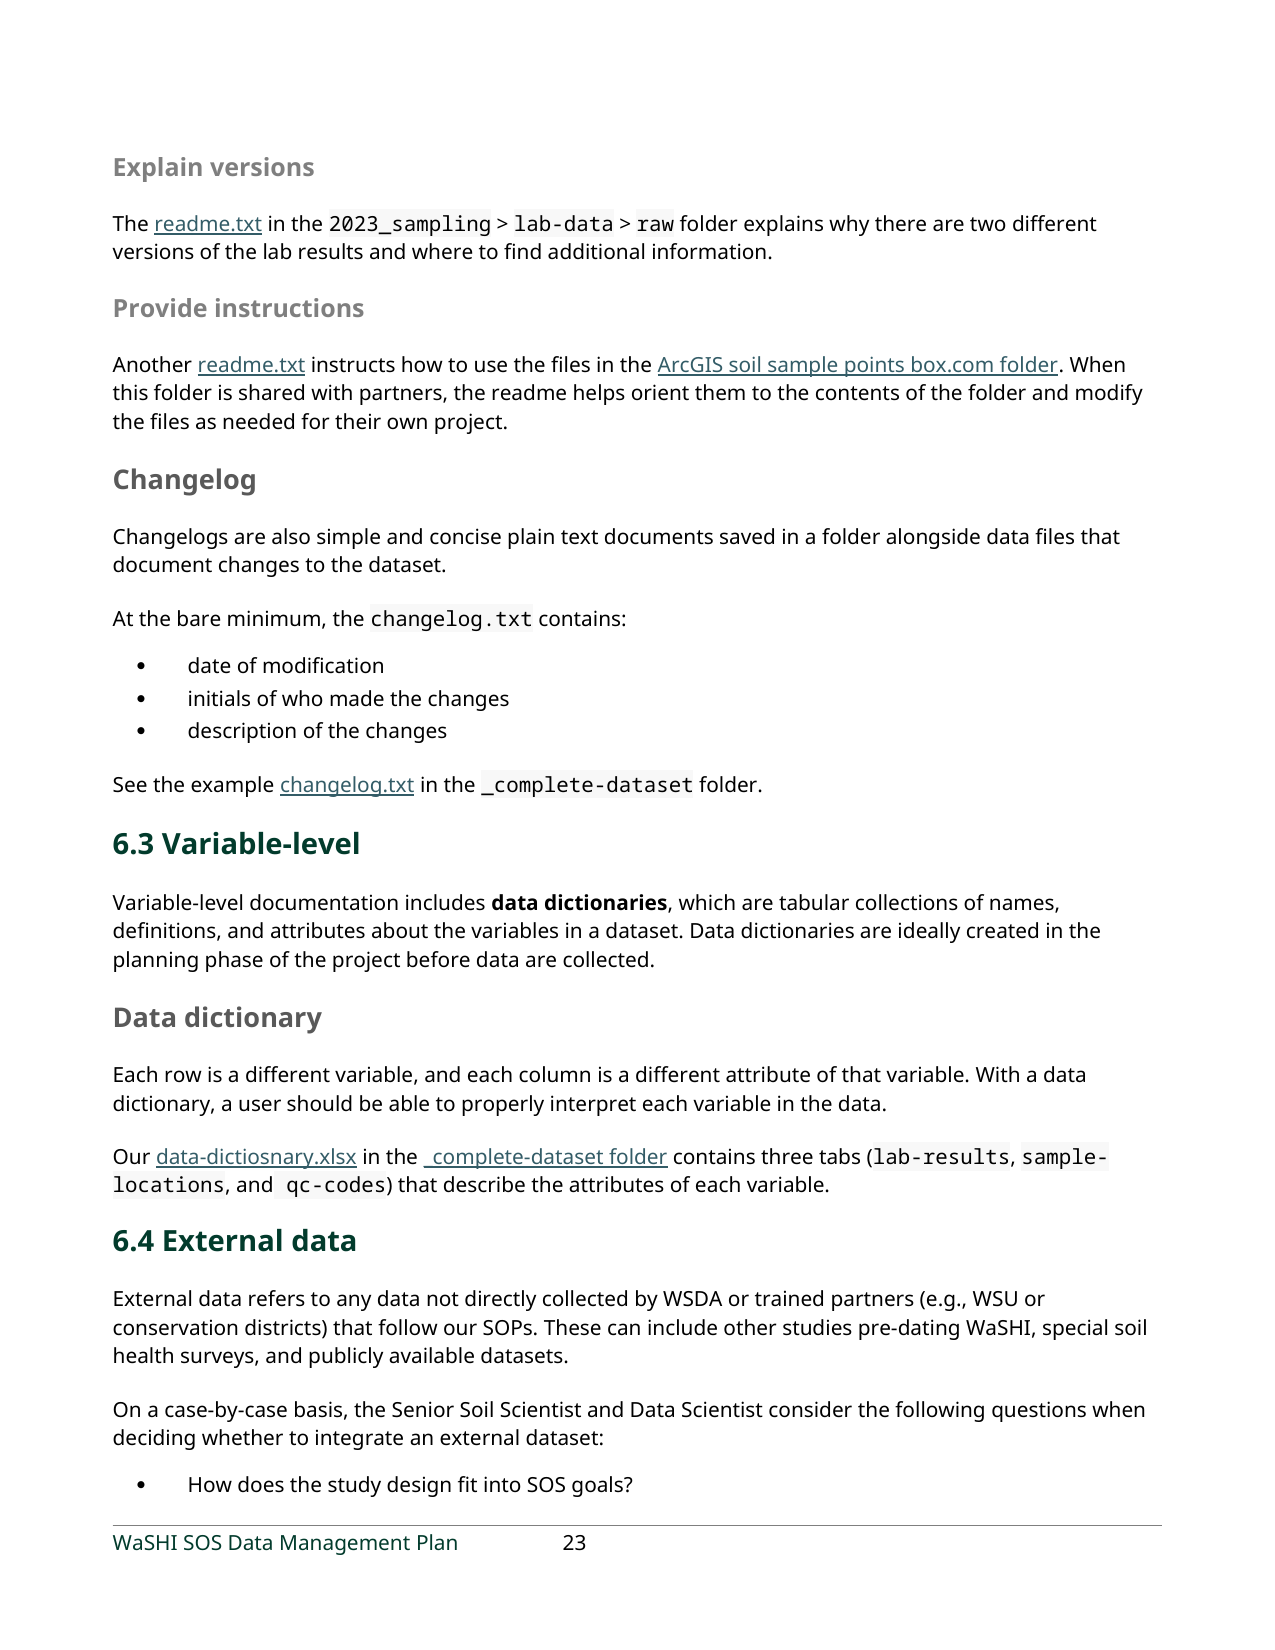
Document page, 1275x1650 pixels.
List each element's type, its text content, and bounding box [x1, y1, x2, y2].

subtitle Provide instructions [112, 291, 1162, 325]
subtitle 6.4 External data [112, 1220, 1162, 1259]
list description of the changes [137, 716, 1162, 745]
subtitle Data dictionary [112, 998, 1162, 1035]
text Changelogs are also simple and concise plain text documents saved in a folder alongside data files that document changes to the dataset. [112, 522, 1162, 579]
text Our data-dictiosnary.xlsx in the _complete-dataset folder contains three tabs (lab-results, sample-locations, and qc-codes) that describe the attributes of each variable. [112, 1142, 1162, 1199]
list initials of who made the changes [137, 684, 1162, 712]
text At the bare minimum, the changelog.txt contains: [112, 604, 370, 632]
text Each row is a different variable, and each column is a different attribute of that variable. With a data dictionary, a user should be able to properly interpret each variable in the data. [112, 1060, 1162, 1117]
list How does the study design fit into SOS goals? [137, 1470, 1162, 1499]
text Variable-level documentation includes data dictionaries, which are tabular collections of names, definitions, and attributes about the variables in a dataset. Data dictionaries are ideally created in the planning phase of the project before data are collected. [112, 888, 1162, 973]
subtitle Explain versions [112, 150, 1162, 184]
text At the bare minimum, the changelog.txt contains: [533, 604, 1162, 632]
text The readme.txt in the 2023_sampling > lab-data > raw folder explains why there are two different versions of the lab results and where to find additional information. [112, 209, 1162, 266]
text See the example changelog.txt in the _complete-dataset folder. [693, 770, 1162, 798]
text On a case-by-case basis, the Senior Soil Scientist and Data Scientist consider the following questions when deciding whether to integrate an external dataset: [112, 1395, 1162, 1452]
text Another readme.txt instructs how to use the files in the ArcGIS soil sample points box.com folder. When this folder is shared with partners, the readme helps orient them to the contents of the folder and modify the files as needed for their own project. [112, 350, 1162, 435]
text External data refers to any data not directly collected by WSDA or trained partners (e.g., WSU or conservation districts) that follow our SOPs. These can include other studies pre-dating WaSHI, special soil health surveys, and publicly available datasets. [112, 1284, 1162, 1370]
subtitle 6.3 Variable-level [112, 823, 1162, 863]
list date of modification [137, 651, 1162, 680]
subtitle Changelog [112, 460, 1162, 497]
text See the example changelog.txt in the _complete-dataset folder. [112, 770, 481, 798]
